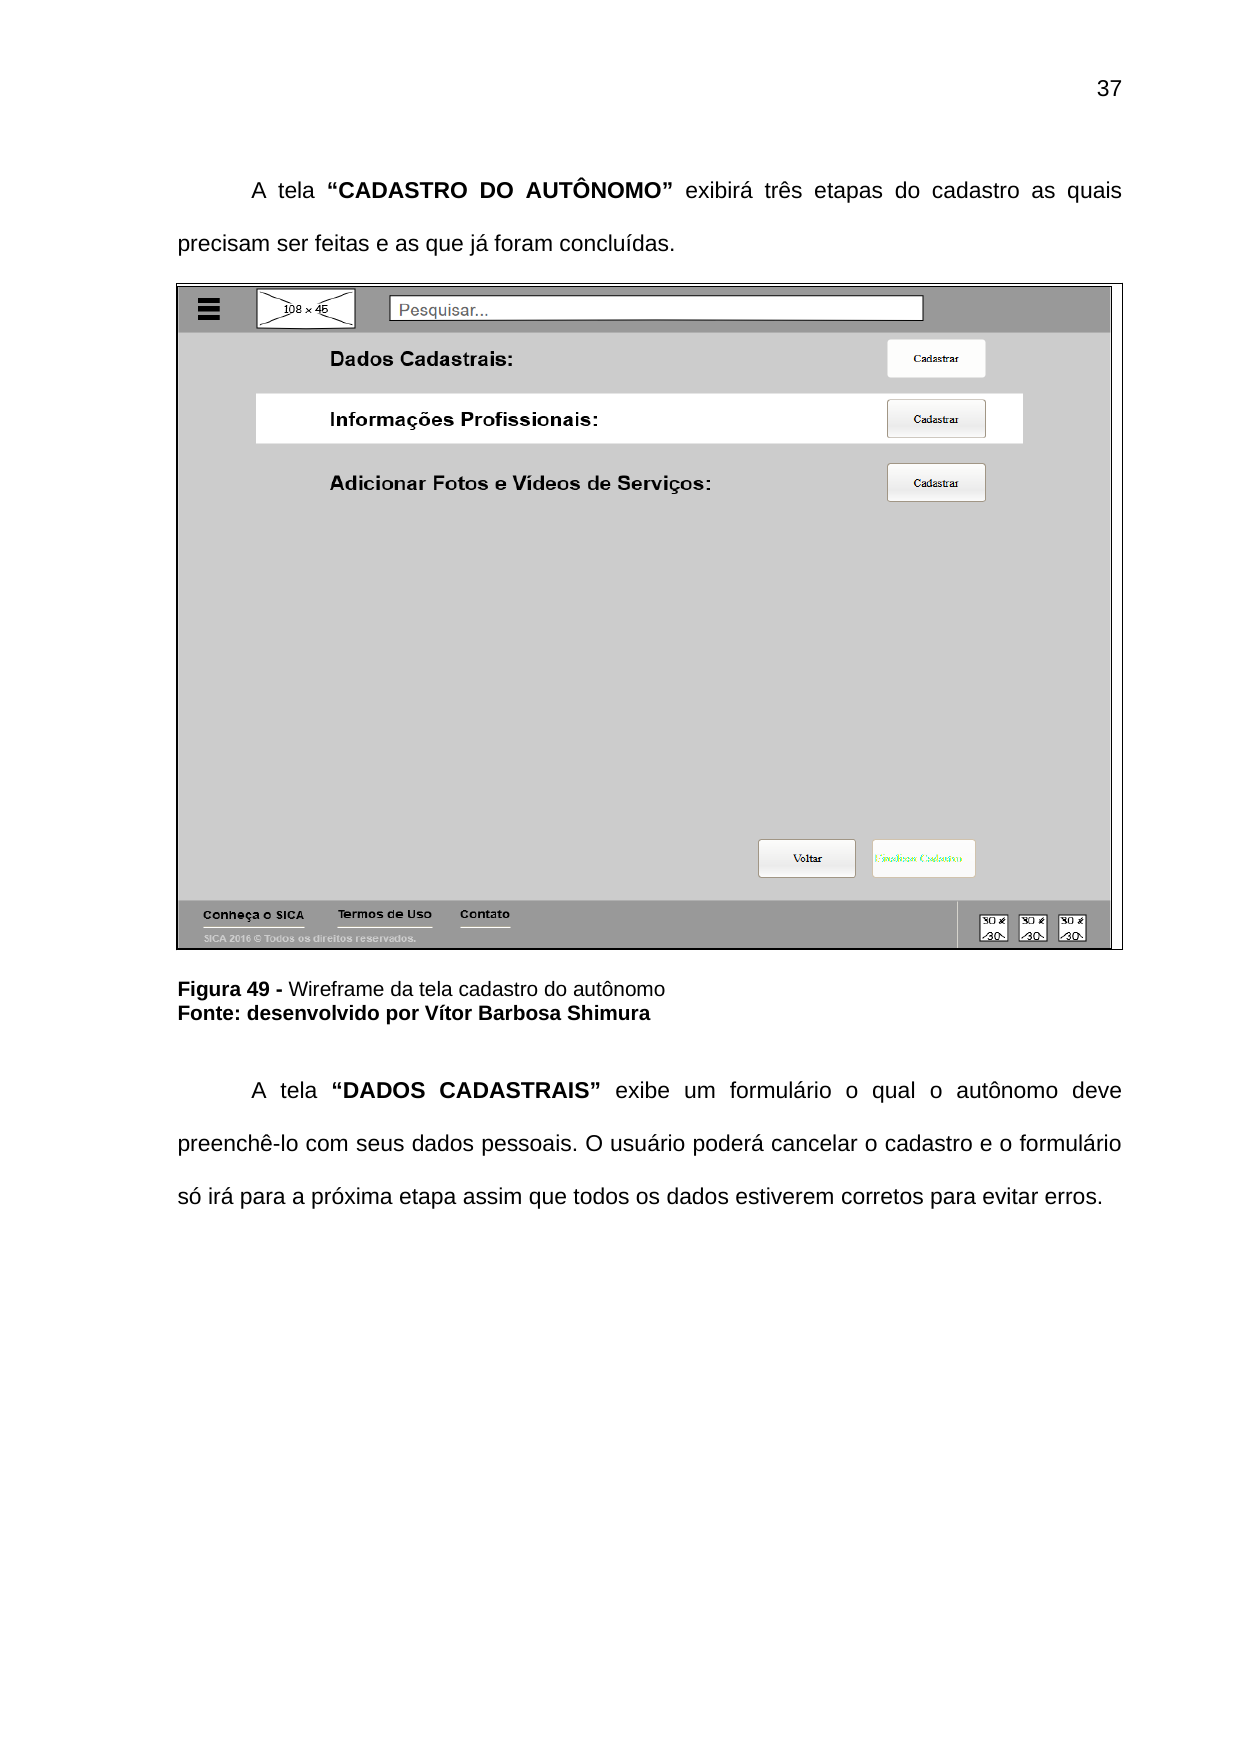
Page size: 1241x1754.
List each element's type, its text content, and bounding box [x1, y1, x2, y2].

text A tela “DADOS CADASTRAIS” exibe um formulário o qual o autônomo deve preenchê-lo com seus dados pessoais. O usuário poderá cancelar o cadastro e o formulário só irá para a próxima etapa assim que todos os dados estiverem corretos para evitar erros. [177, 1077, 1122, 1209]
picture [178, 287, 1111, 948]
text A tela “CADASTRO DO AUTÔNOMO” exibirá três etapas do cadastro as quais precisam ser feitas e as que já foram concluídas. [177, 177, 1122, 256]
text Fonte: desenvolvido por Vítor Barbosa Shimura [177, 1001, 1122, 1025]
